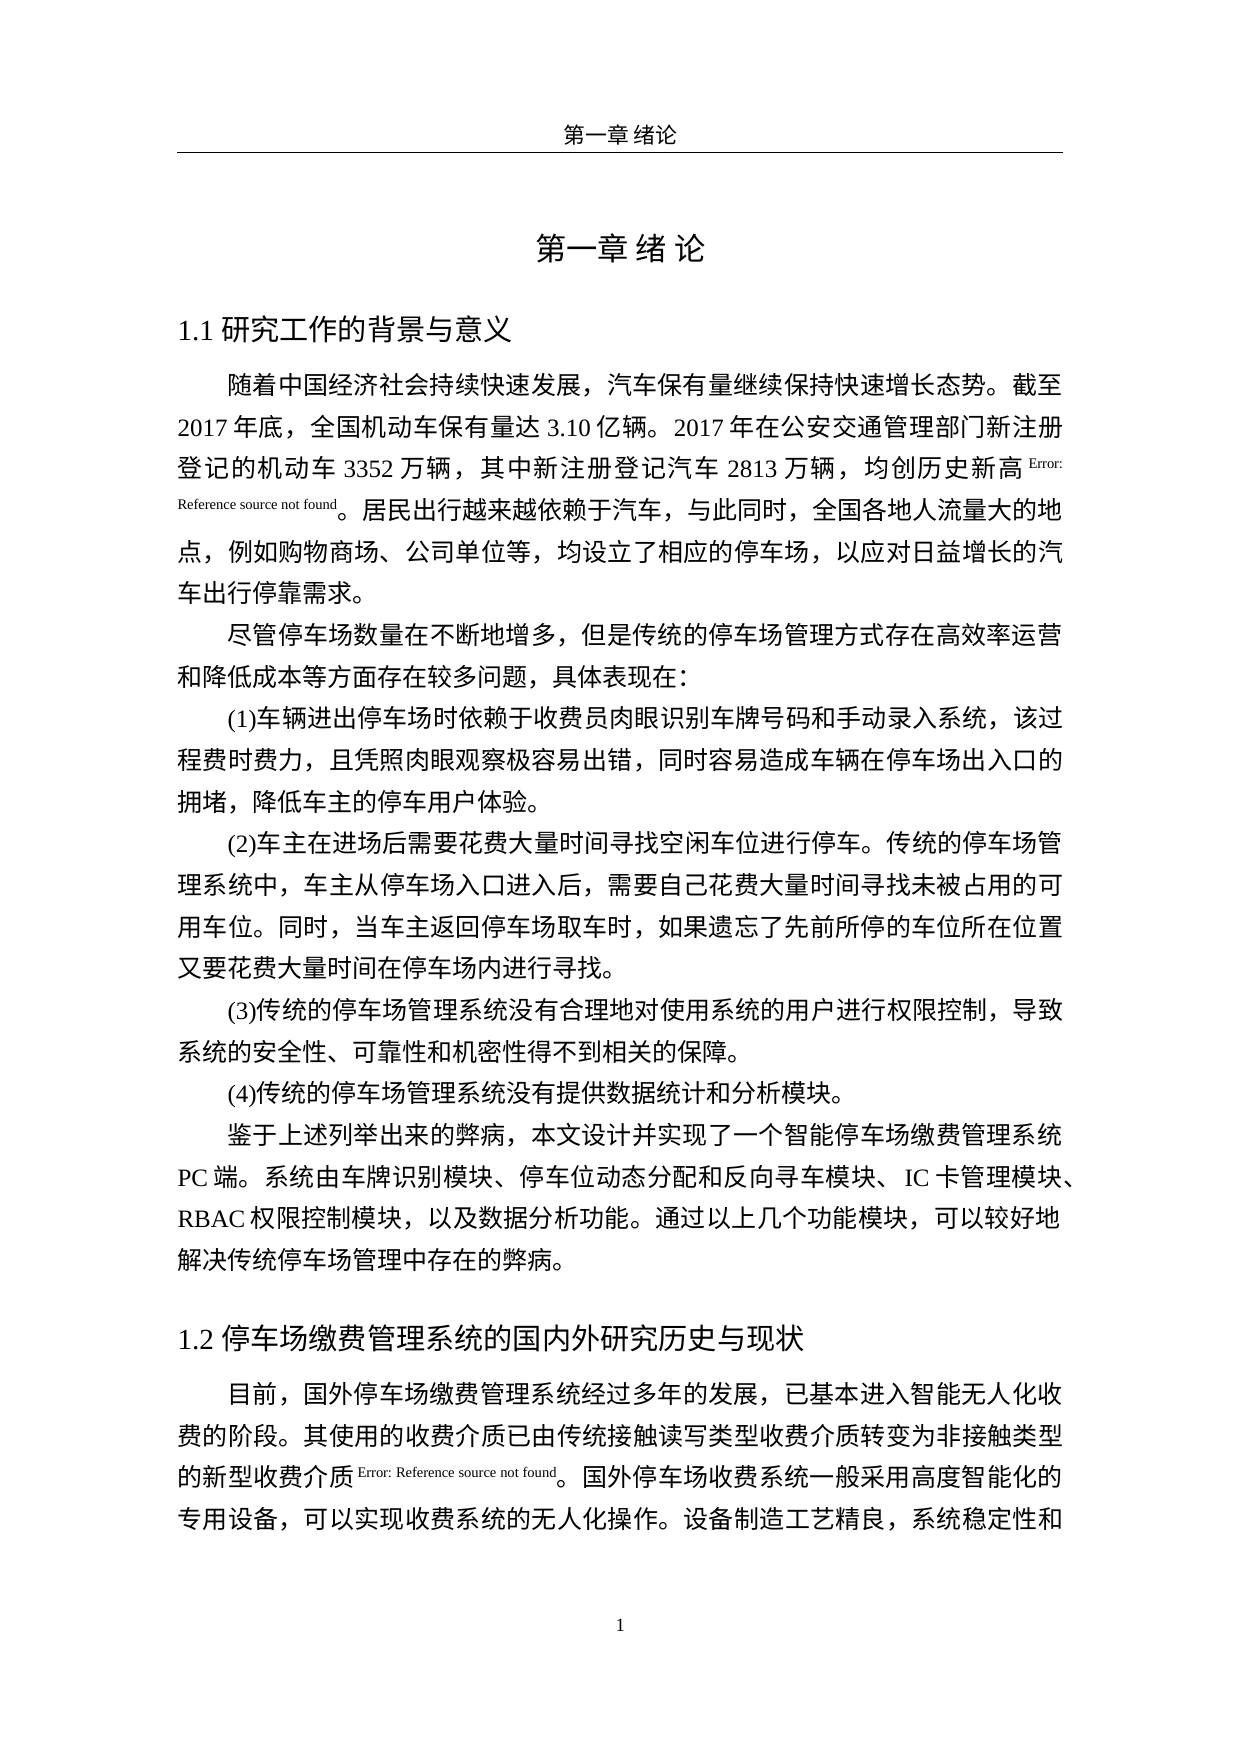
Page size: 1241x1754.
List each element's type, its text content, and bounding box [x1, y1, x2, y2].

text (4)传统的停车场管理系统没有提供数据统计和分析模块。 [177, 1069, 1063, 1111]
text 第一章 绪 论 [177, 227, 1063, 269]
text 鉴于上述列举出来的弊病，本文设计并实现了一个智能停车场缴费管理系统PC端。系统由车牌识别模块、停车位动态分配和反向寻车模块、IC卡管理模块、RBAC权限控制模块，以及数据分析功能。通过以上几个功能模块，可以较好地解决传统停车场管理中存在的弊病。 [177, 1111, 1063, 1278]
text (2)车主在进场后需要花费大量时间寻找空闲车位进行停车。传统的停车场管理系统中，车主从停车场入口进入后，需要自己花费大量时间寻找未被占用的可用车位。同时，当车主返回停车场取车时，如果遗忘了先前所停的车位所在位置，又要花费大量时间在停车场内进行寻找。 [177, 819, 1063, 986]
text (3)传统的停车场管理系统没有合理地对使用系统的用户进行权限控制，导致系统的安全性、可靠性和机密性得不到相关的保障。 [177, 986, 1063, 1069]
text (1)车辆进出停车场时依赖于收费员肉眼识别车牌号码和手动录入系统，该过程费时费力，且凭照肉眼观察极容易出错，同时容易造成车辆在停车场出入口的拥堵，降低车主的停车用户体验。 [177, 694, 1063, 819]
text 1.2 停车场缴费管理系统的国内外研究历史与现状 [177, 1315, 1063, 1358]
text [177, 1370, 1063, 1537]
text 1.1 研究工作的背景与意义 [177, 306, 1063, 349]
text 尽管停车场数量在不断地增多，但是传统的停车场管理方式存在高效率运营和降低成本等方面存在较多问题，具体表现在： [177, 611, 1063, 694]
